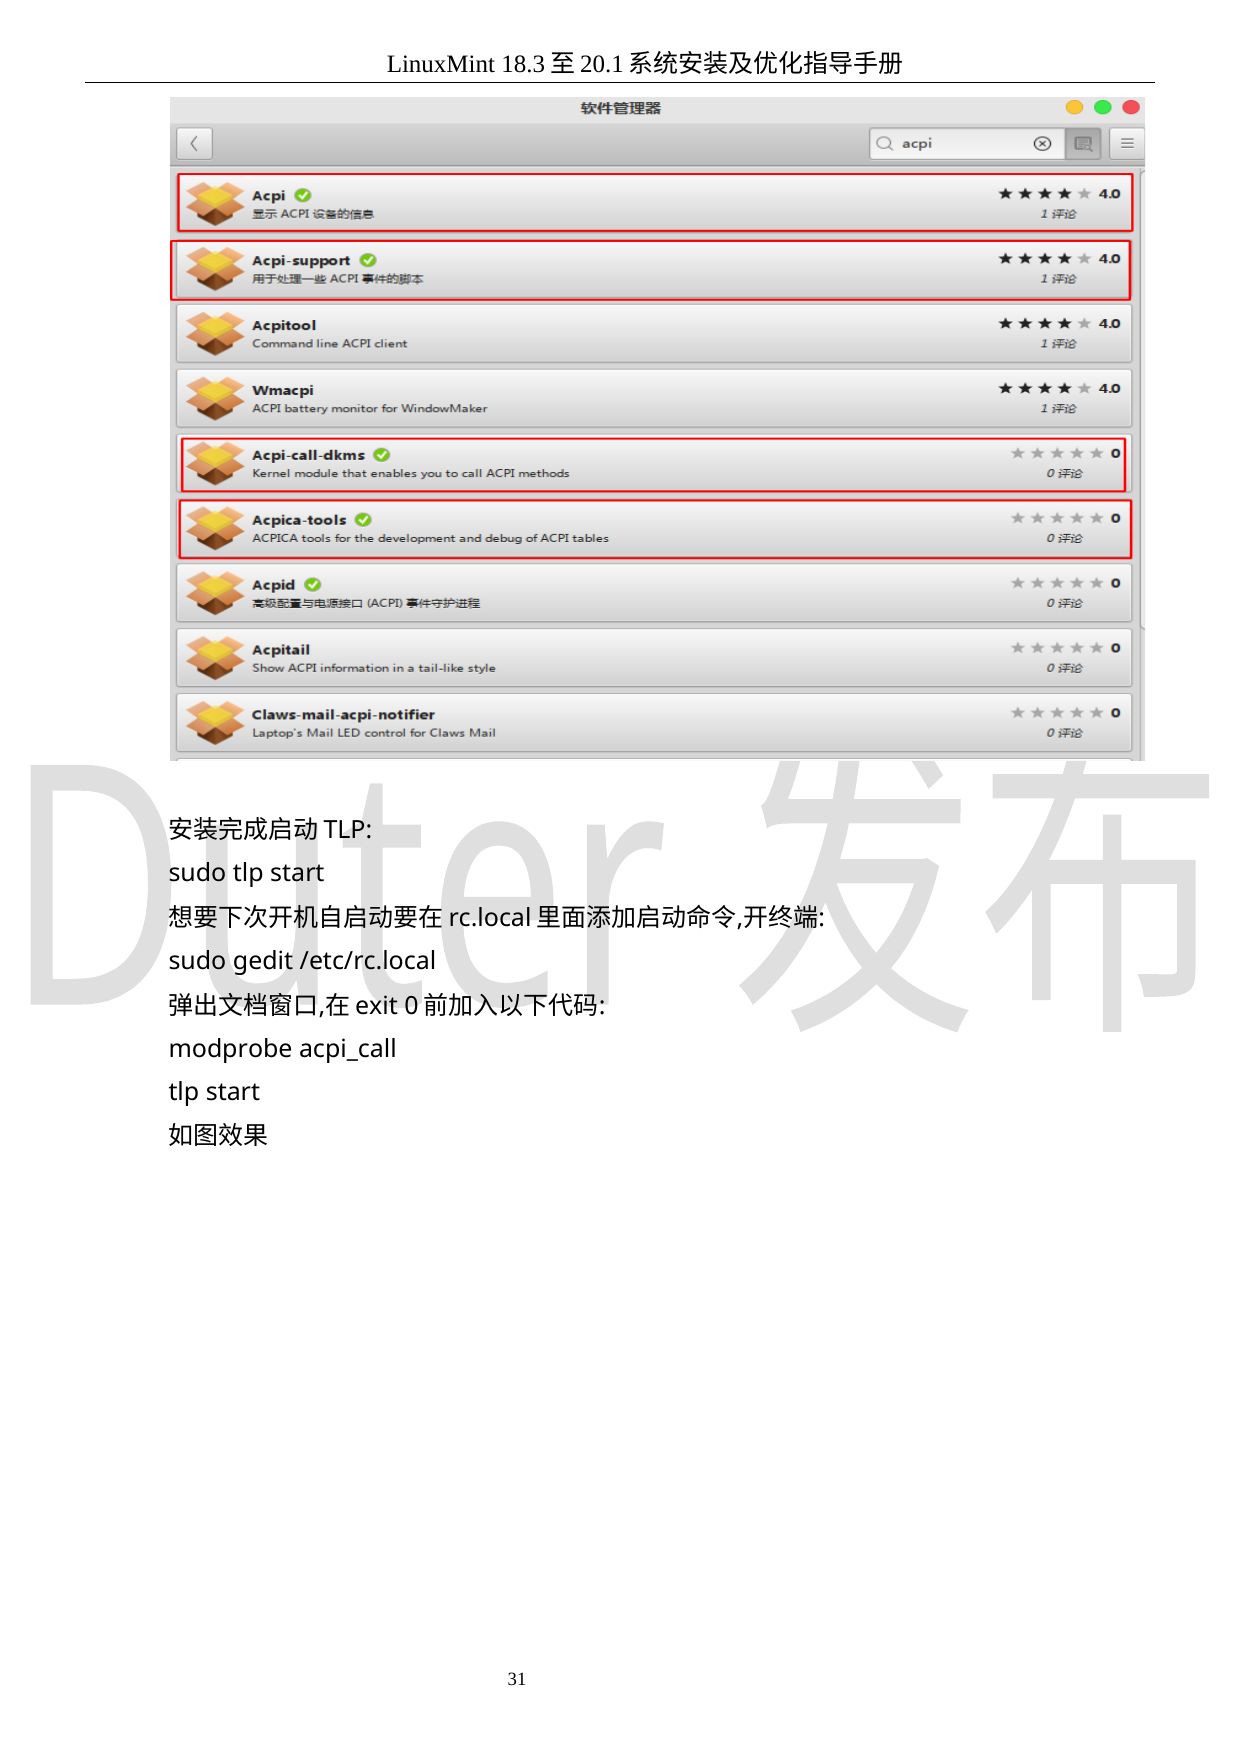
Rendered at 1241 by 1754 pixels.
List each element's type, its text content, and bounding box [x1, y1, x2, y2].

text 如图效果 [93, 1116, 1147, 1152]
picture [170, 97, 1146, 761]
text modprobe acpi_call [93, 1031, 1147, 1065]
text sudo tlp start [93, 855, 1147, 889]
text 安装完成启动TLP: [93, 810, 1147, 846]
text 弹出文档窗口,在exit 0前加入以下代码: [93, 985, 1147, 1022]
text sudo gedit /etc/rc.local [93, 943, 1147, 977]
text tlp start [93, 1073, 1147, 1107]
text 想要下次开机自启动要在rc.local里面添加启动命令,开终端: [93, 898, 1147, 934]
